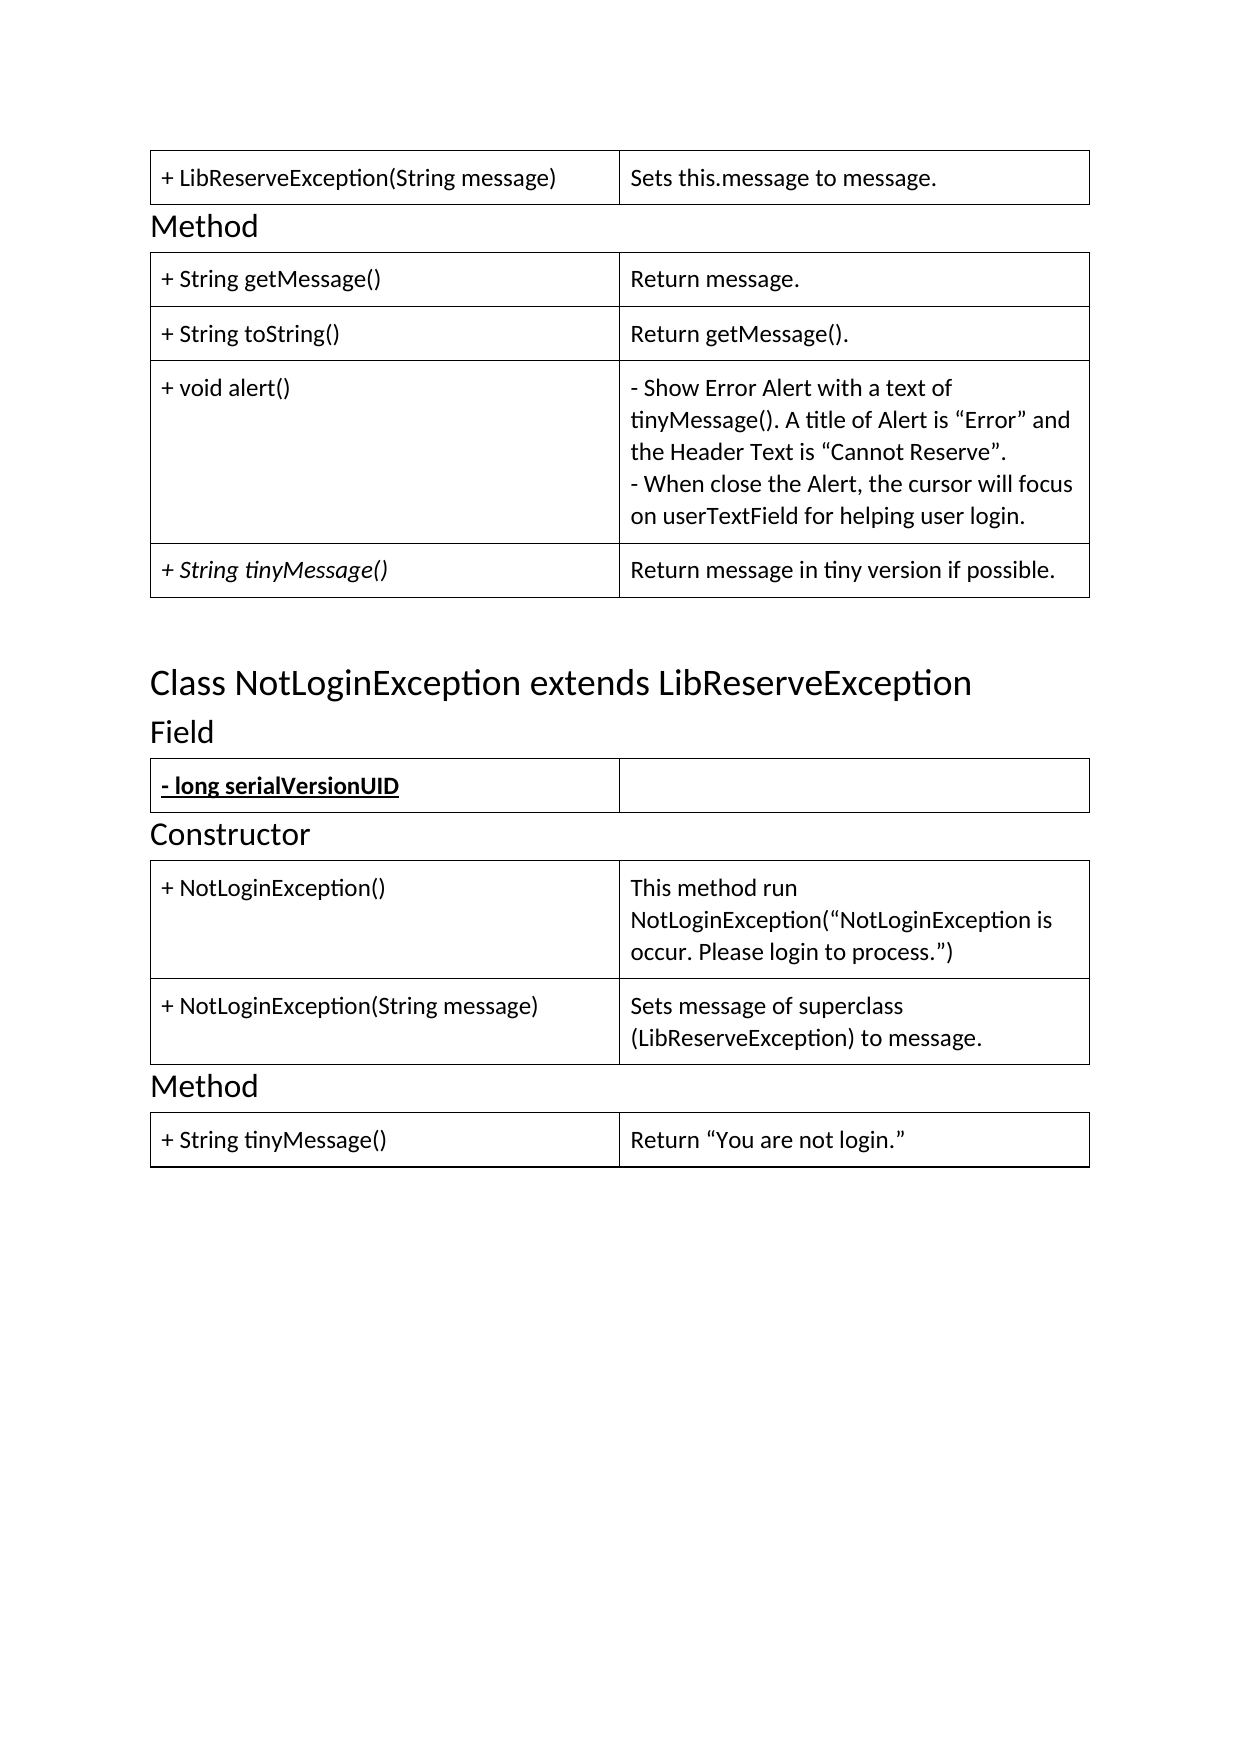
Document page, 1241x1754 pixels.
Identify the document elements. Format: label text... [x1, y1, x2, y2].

table_cell Return getMessage(). [620, 307, 1089, 360]
table_cell - Show Error Alert with a text of tinyMessage(). A title of Alert is “Error” and the Header Text is “Cannot Reserve”. - When close the Alert, the cursor will focus on userTextField for helping user login. [620, 361, 1089, 542]
table_cell + LibReserveException(String message) [151, 151, 619, 204]
table_header + String tinyMessage() [151, 1113, 619, 1166]
table_header + NotLoginException() [151, 861, 619, 978]
table_cell + void alert() [151, 361, 619, 542]
table_cell + NotLoginException(String message) [151, 979, 619, 1064]
subtitle Class NotLoginException extends LibReserveException [150, 659, 1090, 704]
subtitle Constructor [150, 813, 1090, 854]
subtitle Field [150, 711, 1090, 752]
table_cell + String toString() [151, 307, 619, 360]
table_cell Sets this.message to message. [620, 151, 1089, 204]
table_header [620, 759, 1089, 812]
table_header Return message. [620, 253, 1089, 306]
table_cell + String tinyMessage() [151, 544, 619, 597]
table_header + String getMessage() [151, 253, 619, 306]
table_header Return “You are not login.” [620, 1113, 1089, 1166]
subtitle Method [150, 205, 1090, 246]
table_header This method run NotLoginException(“NotLoginException is occur. Please login to process.”) [620, 861, 1089, 978]
table_cell Sets message of superclass (LibReserveException) to message. [620, 979, 1089, 1064]
table_cell Return message in tiny version if possible. [620, 544, 1089, 597]
table_header - long serialVersionUID [151, 759, 619, 812]
subtitle Method [150, 1065, 1090, 1106]
